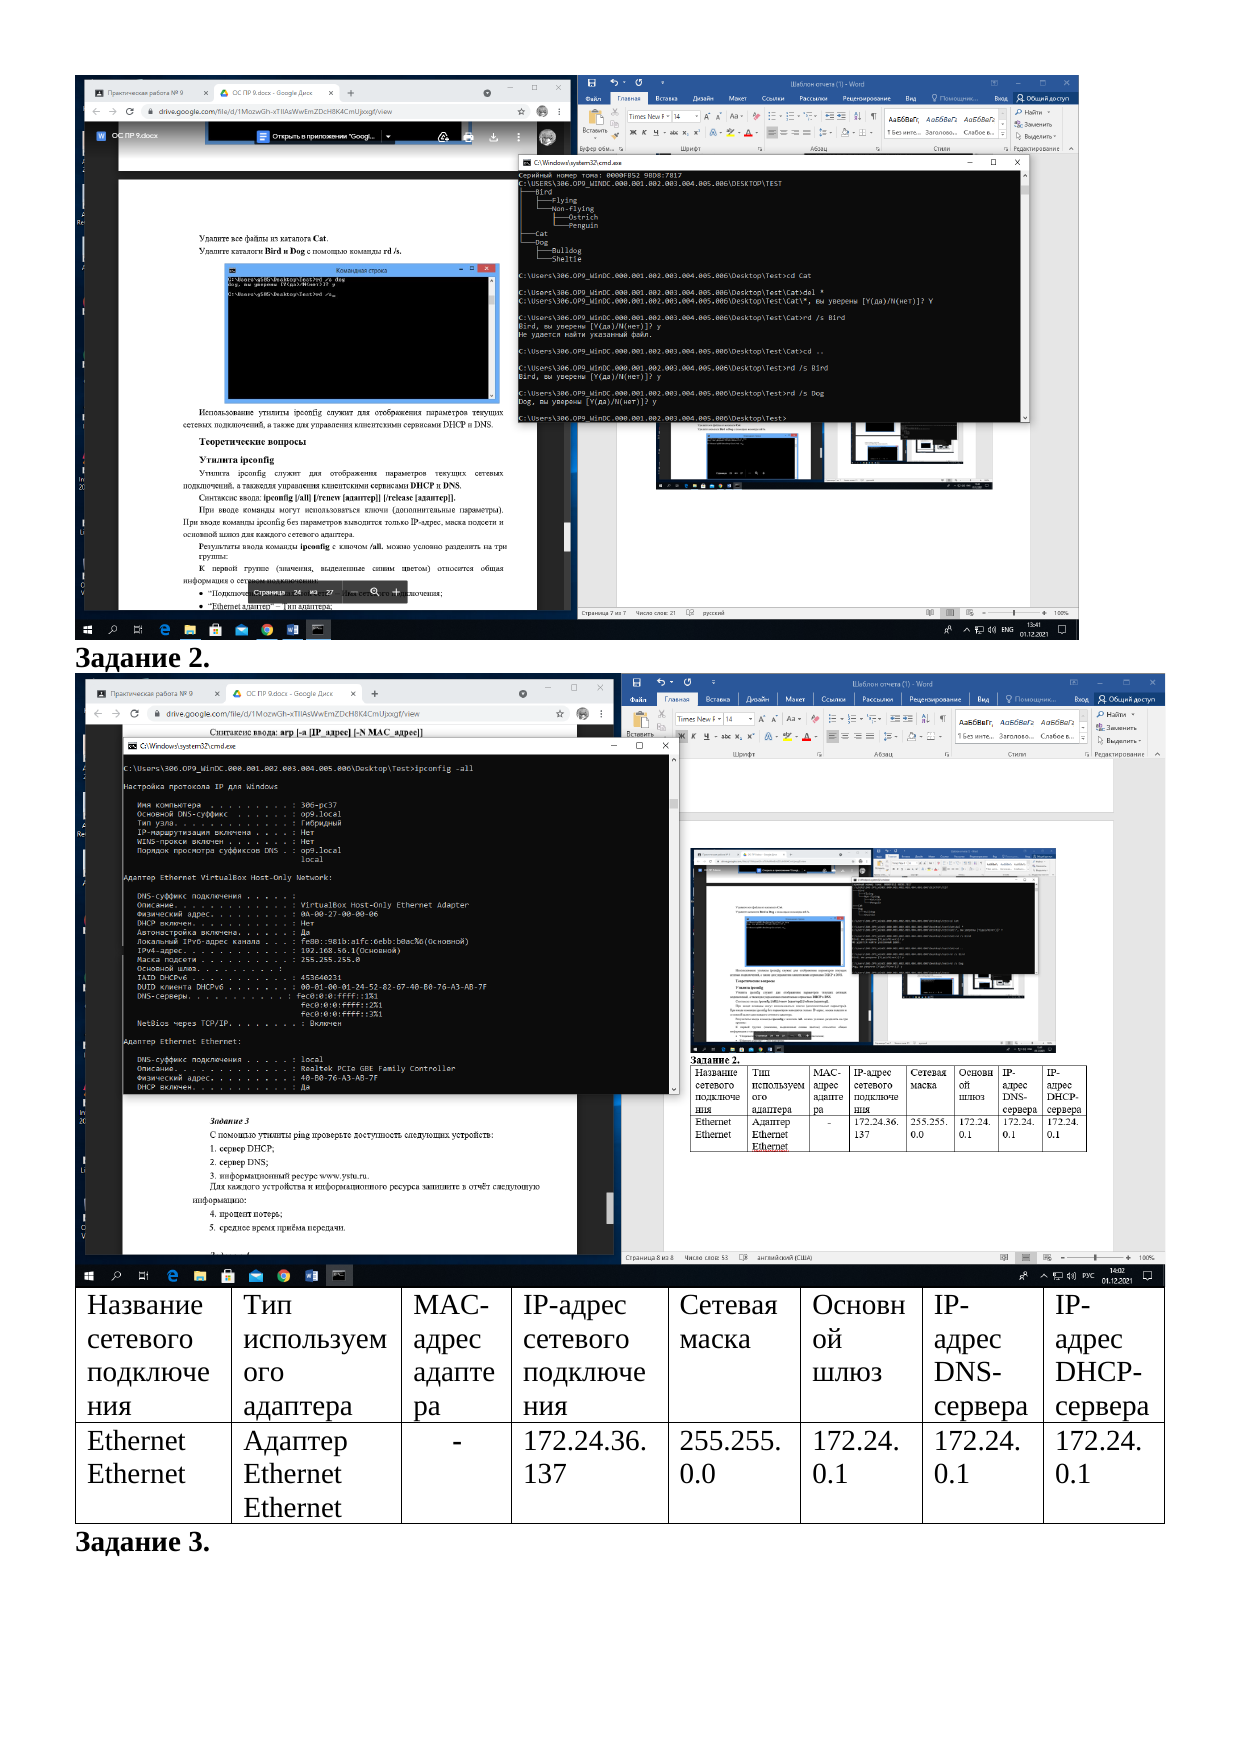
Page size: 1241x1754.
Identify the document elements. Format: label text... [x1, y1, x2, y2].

text Задание 2. [75, 640, 1165, 673]
table_header MAC-адрес адаптера [402, 1288, 511, 1422]
table_header IP-адрес DNS-сервера [923, 1288, 1043, 1422]
table_cell 172.24.0.1 [801, 1423, 922, 1523]
text Задание 3. [75, 1524, 1165, 1558]
table_cell Адаптер Ethernet Ethernet [232, 1423, 401, 1523]
table_cell 172.24.0.1 [923, 1423, 1043, 1523]
table_cell 255.255.0.0 [669, 1423, 800, 1523]
picture [75, 75, 1079, 640]
picture [75, 673, 1166, 1287]
table_header Основной шлюз [801, 1288, 922, 1422]
table_header Тип используемого адаптера [232, 1288, 401, 1422]
table_header Сетевая маска [669, 1288, 800, 1422]
table_header IP-адрес DHCP-сервера [1044, 1288, 1164, 1422]
table_cell - [402, 1423, 511, 1523]
table_header IP-адрес сетевого подключения [512, 1288, 668, 1422]
table_cell 172.24.0.1 [1044, 1423, 1164, 1523]
table_cell 172.24.36.137 [512, 1423, 668, 1523]
table_cell Ethernet Ethernet [76, 1423, 231, 1523]
table_header Название сетевого подключения [76, 1288, 231, 1422]
